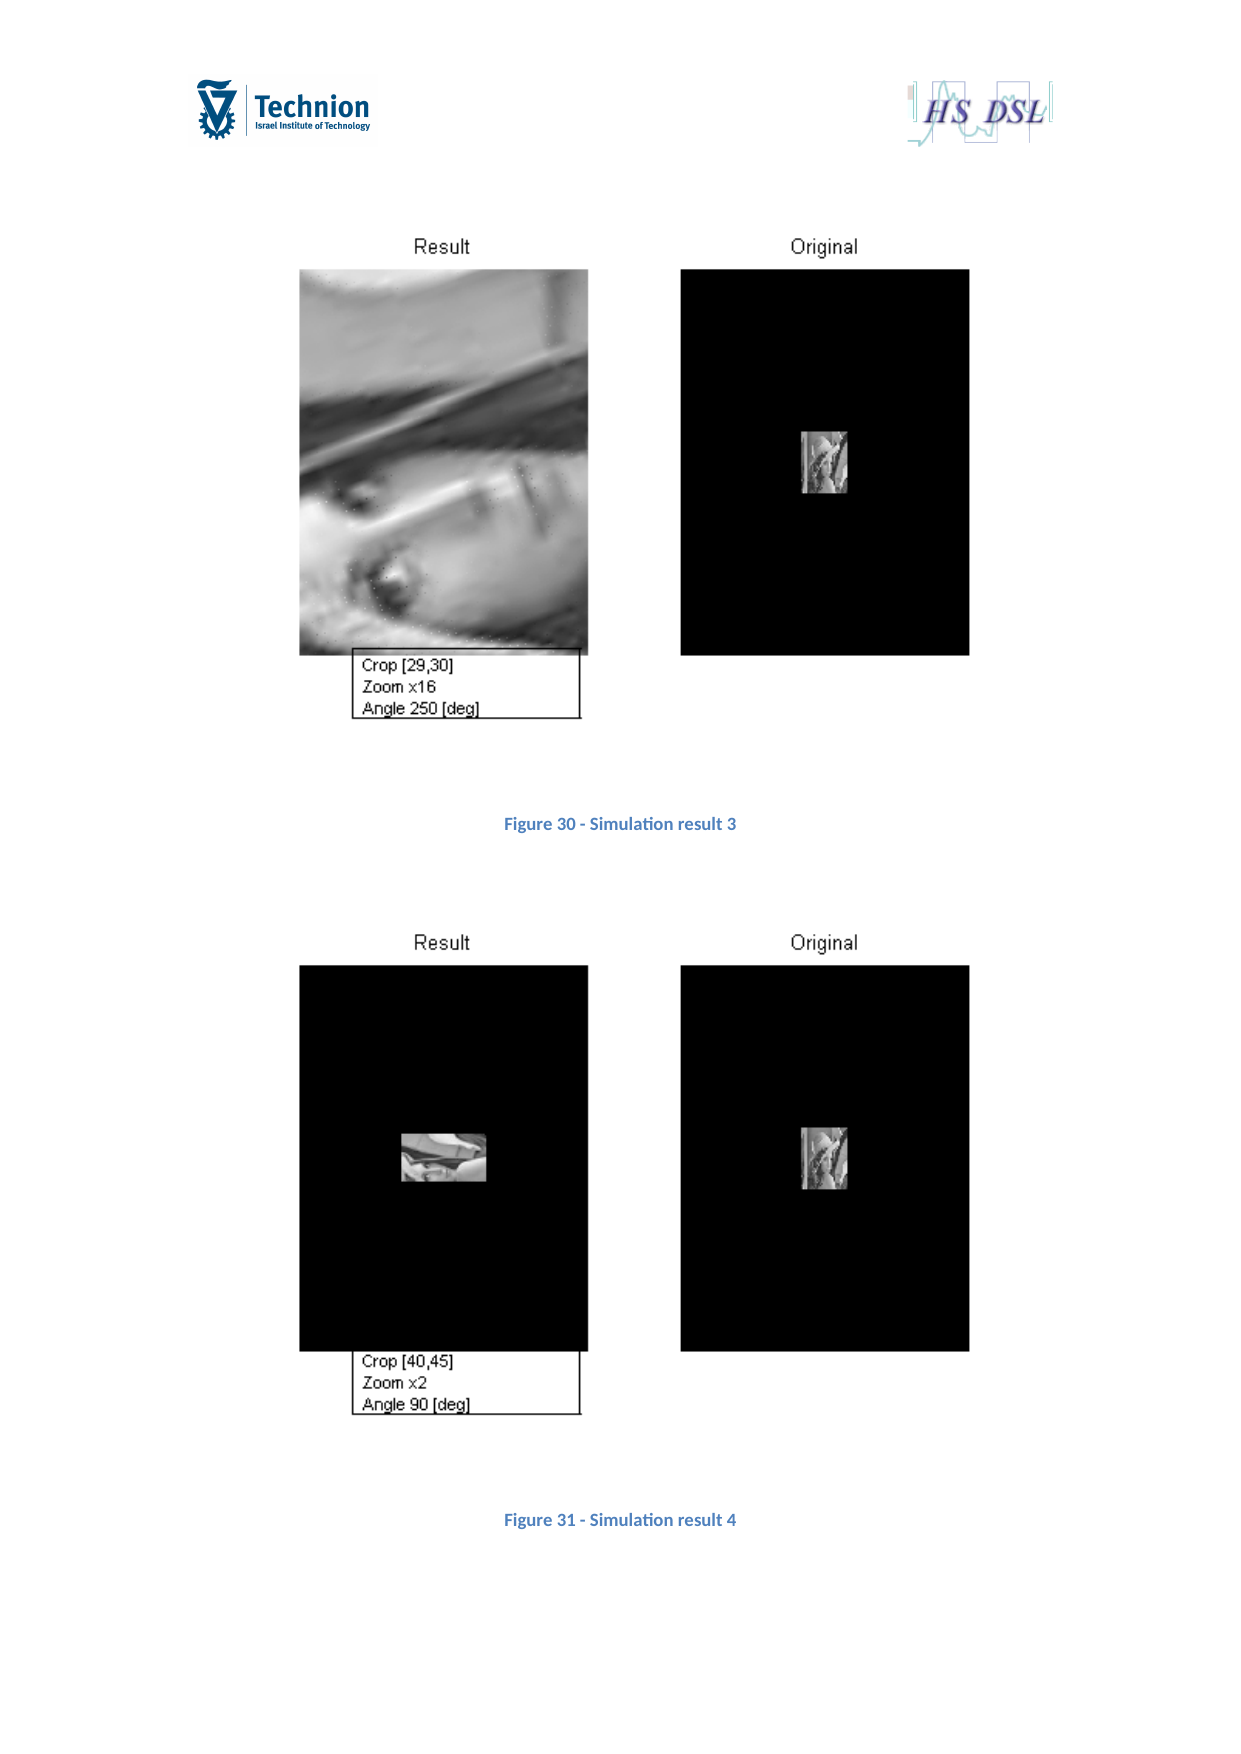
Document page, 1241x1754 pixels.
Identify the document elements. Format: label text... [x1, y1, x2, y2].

text Figure 31 - Simulation result 4 [187, 1508, 1053, 1531]
picture [907, 73, 1053, 147]
picture [187, 150, 1053, 798]
picture [187, 846, 1053, 1494]
picture [187, 74, 378, 147]
text Figure 30 - Simulation result 3 [187, 813, 1053, 836]
